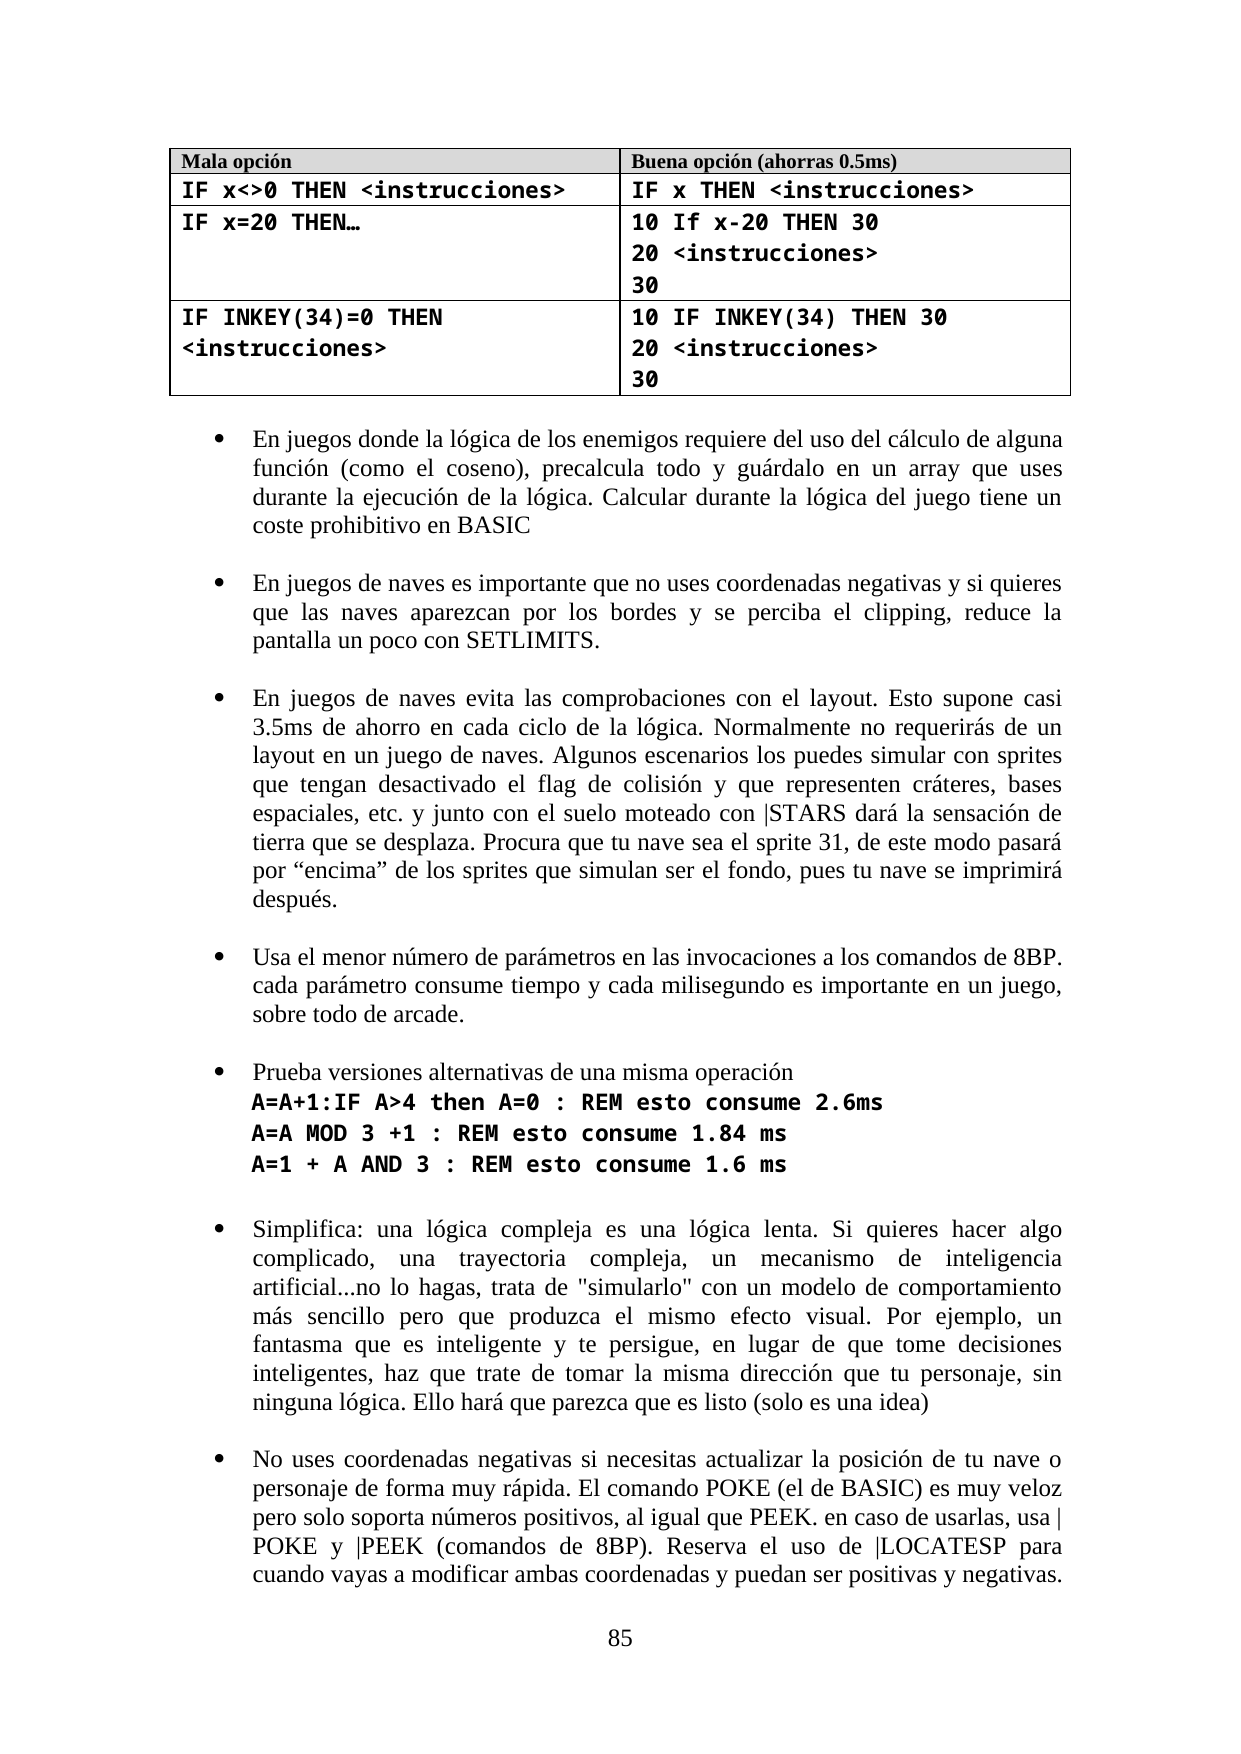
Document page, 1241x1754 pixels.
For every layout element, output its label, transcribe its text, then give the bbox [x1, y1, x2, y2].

list Prueba versiones alternativas de una misma operación [215, 1057, 1063, 1086]
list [215, 1444, 1063, 1588]
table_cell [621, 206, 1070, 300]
list Usa el menor número de parámetros en las invocaciones a los comandos de 8BP. cada parámetro consume tiempo y cada milisegundo es importante en un juego, sobre todo de arcade. [215, 942, 1063, 1028]
text A=A MOD 3 +1 : REM esto consume 1.84 ms [177, 1117, 1063, 1148]
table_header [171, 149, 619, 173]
text A=1 + A AND 3 : REM esto consume 1.6 ms [177, 1148, 1063, 1179]
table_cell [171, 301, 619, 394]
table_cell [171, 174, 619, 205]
text A=A+1:IF A>4 then A=0 : REM esto consume 2.6ms [177, 1086, 1063, 1117]
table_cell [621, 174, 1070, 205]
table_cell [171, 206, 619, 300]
list En juegos de naves es importante que no uses coordenadas negativas y si quieres que las naves aparezcan por los bordes y se perciba el clipping, reduce la pantalla un poco con SETLIMITS. [215, 568, 1063, 654]
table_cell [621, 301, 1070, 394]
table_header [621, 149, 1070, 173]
list En juegos donde la lógica de los enemigos requiere del uso del cálculo de alguna función (como el coseno), precalcula todo y guárdalo en un array que uses durante la ejecución de la lógica. Calcular durante la lógica del juego tiene un coste prohibitivo en BASIC [215, 424, 1063, 539]
list Simplifica: una lógica compleja es una lógica lenta. Si quieres hacer algo complicado, una trayectoria compleja, un mecanismo de inteligencia artificial...no lo hagas, trata de "simularlo" con un modelo de comportamiento más sencillo pero que produzca el mismo efecto visual. Por ejemplo, un fantasma que es inteligente y te persigue, en lugar de que tome decisiones inteligentes, haz que trate de tomar la misma dirección que tu personaje, sin ninguna lógica. Ello hará que parezca que es listo (solo es una idea) [215, 1214, 1063, 1416]
list En juegos de naves evita las comprobaciones con el layout. Esto supone casi 3.5ms de ahorro en cada ciclo de la lógica. Normalmente no requerirás de un layout en un juego de naves. Algunos escenarios los puedes simular con sprites que tengan desactivado el flag de colisión y que representen cráteres, bases espaciales, etc. y junto con el suelo moteado con |STARS dará la sensación de tierra que se desplaza. Procura que tu nave sea el sprite 31, de este modo pasará por “encima” de los sprites que simulan ser el fondo, pues tu nave se imprimirá después. [215, 683, 1063, 913]
